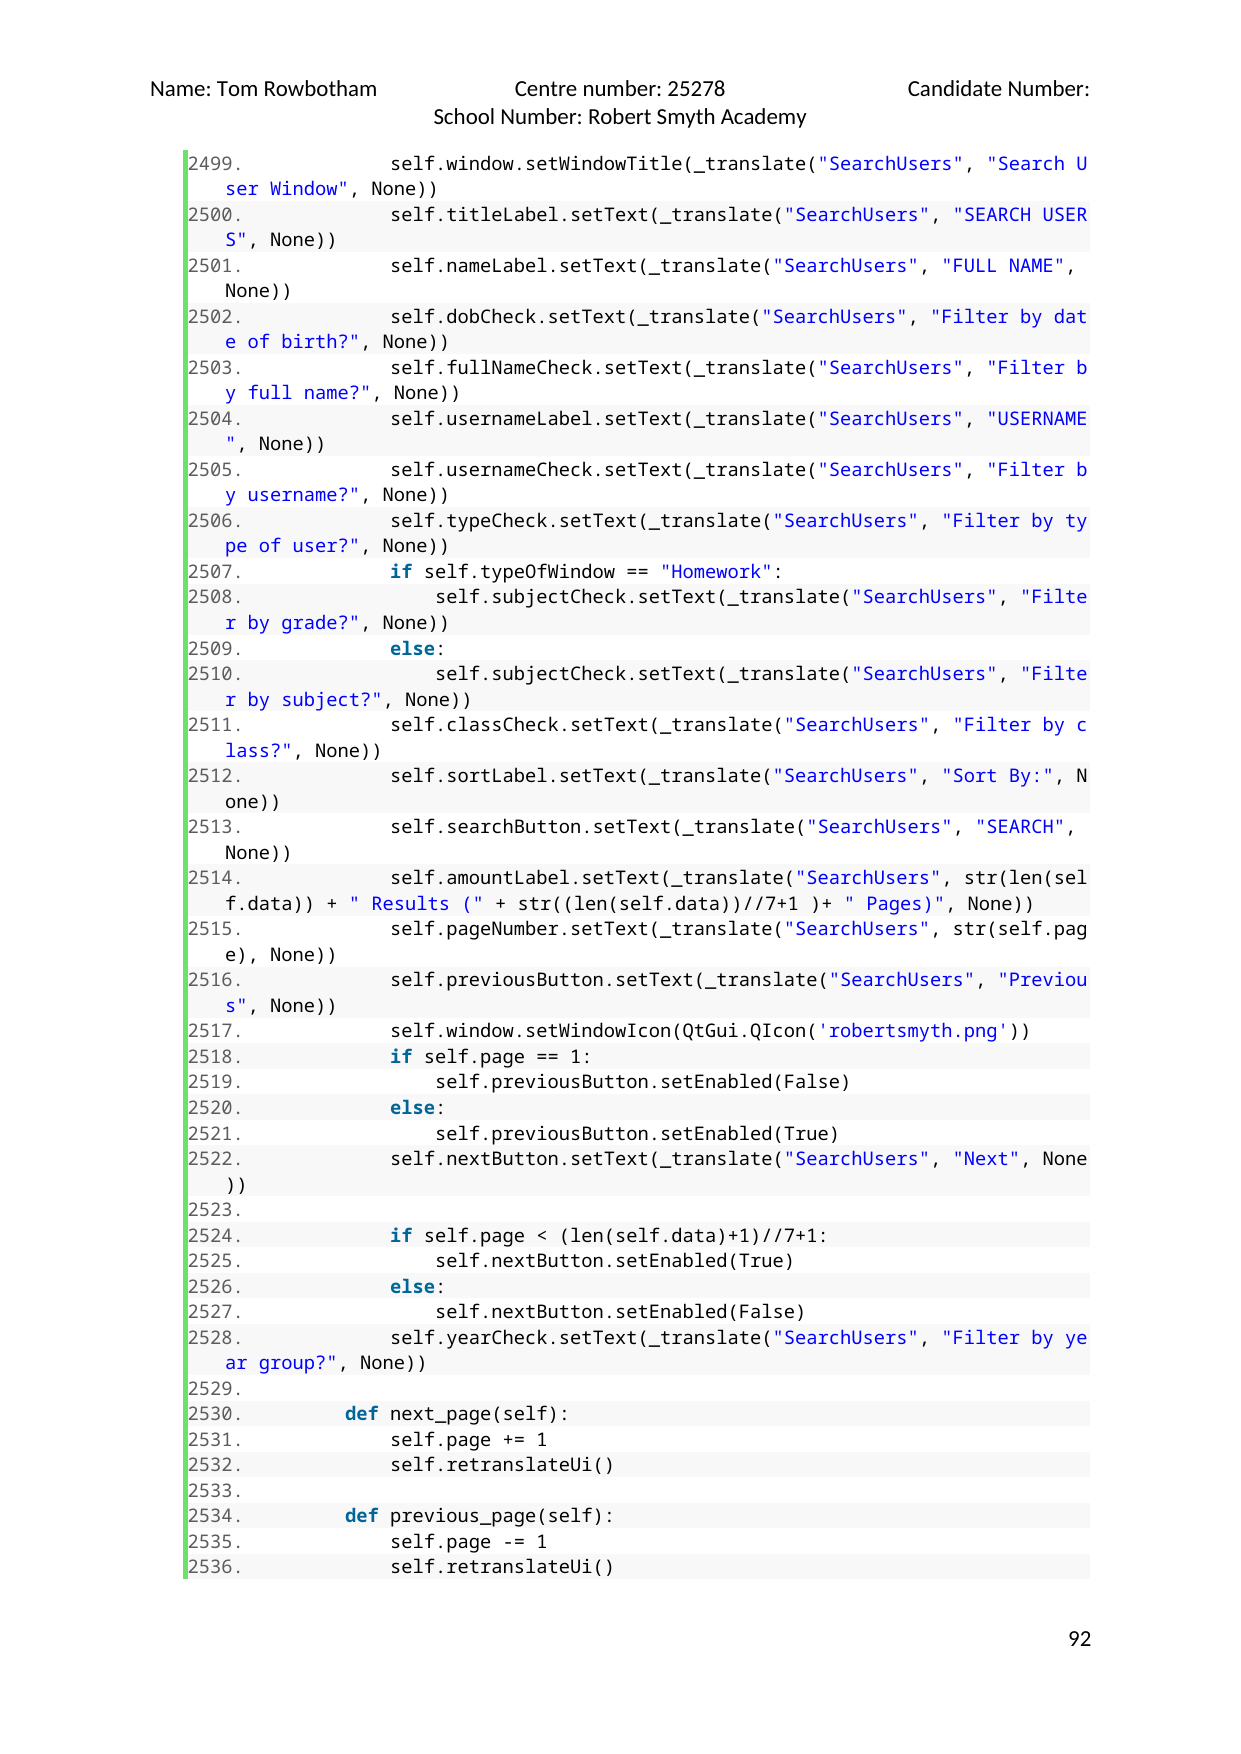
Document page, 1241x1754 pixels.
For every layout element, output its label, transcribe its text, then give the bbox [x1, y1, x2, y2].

list self.subjectCheck.setText(_translate("SearchUsers", "Filter by subject?", None)) [188, 660, 1090, 711]
list self.dobCheck.setText(_translate("SearchUsers", "Filter by date of birth?", None)) [188, 303, 1090, 354]
list self.classCheck.setText(_translate("SearchUsers", "Filter by class?", None)) [188, 711, 1090, 762]
list self.pageNumber.setText(_translate("SearchUsers", str(self.page), None)) [188, 916, 1090, 967]
list self.previousButton.setText(_translate("SearchUsers", "Previous", None)) [188, 967, 1090, 1018]
list self.nextButton.setEnabled(False) [188, 1298, 1090, 1324]
list if self.page < (len(self.data)+1)//7+1: [188, 1222, 1090, 1247]
list else: [188, 635, 1090, 660]
list self.nextButton.setText(_translate("SearchUsers", "Next", None)) [188, 1145, 1090, 1196]
list self.typeCheck.setText(_translate("SearchUsers", "Filter by type of user?", None)) [188, 507, 1090, 558]
list self.usernameCheck.setText(_translate("SearchUsers", "Filter by username?", None)) [188, 456, 1090, 507]
list self.subjectCheck.setText(_translate("SearchUsers", "Filter by grade?", None)) [188, 584, 1090, 635]
list self.sortLabel.setText(_translate("SearchUsers", "Sort By:", None)) [188, 762, 1090, 813]
list self.usernameLabel.setText(_translate("SearchUsers", "USERNAME", None)) [188, 405, 1090, 456]
list self.retranslateUi() [188, 1554, 1090, 1579]
list self.titleLabel.setText(_translate("SearchUsers", "SEARCH USERS", None)) [188, 201, 1090, 252]
list self.previousButton.setEnabled(False) [188, 1069, 1090, 1094]
list self.yearCheck.setText(_translate("SearchUsers", "Filter by year group?", None)) [188, 1324, 1090, 1375]
list def next_page(self): [188, 1401, 1090, 1426]
list else: [188, 1273, 1090, 1298]
list self.nextButton.setEnabled(True) [188, 1247, 1090, 1273]
list self.retranslateUi() [188, 1452, 1090, 1477]
list self.window.setWindowIcon(QtGui.QIcon('robertsmyth.png')) [188, 1018, 1090, 1043]
list if self.page == 1: [188, 1043, 1090, 1069]
list self.page += 1 [188, 1426, 1090, 1452]
list self.window.setWindowTitle(_translate("SearchUsers", "Search User Window", None)) [188, 150, 1090, 201]
list if self.typeOfWindow == "Homework": [188, 558, 1090, 584]
list self.amountLabel.setText(_translate("SearchUsers", str(len(self.data)) + " Results (" + str((len(self.data))//7+1 )+ " Pages)", None)) [188, 864, 1090, 916]
list self.previousButton.setEnabled(True) [188, 1120, 1090, 1145]
list self.page -= 1 [188, 1528, 1090, 1554]
list self.fullNameCheck.setText(_translate("SearchUsers", "Filter by full name?", None)) [188, 354, 1090, 405]
list def previous_page(self): [188, 1503, 1090, 1528]
list self.searchButton.setText(_translate("SearchUsers", "SEARCH", None)) [188, 813, 1090, 864]
list else: [188, 1094, 1090, 1120]
list self.nameLabel.setText(_translate("SearchUsers", "FULL NAME", None)) [188, 252, 1090, 303]
